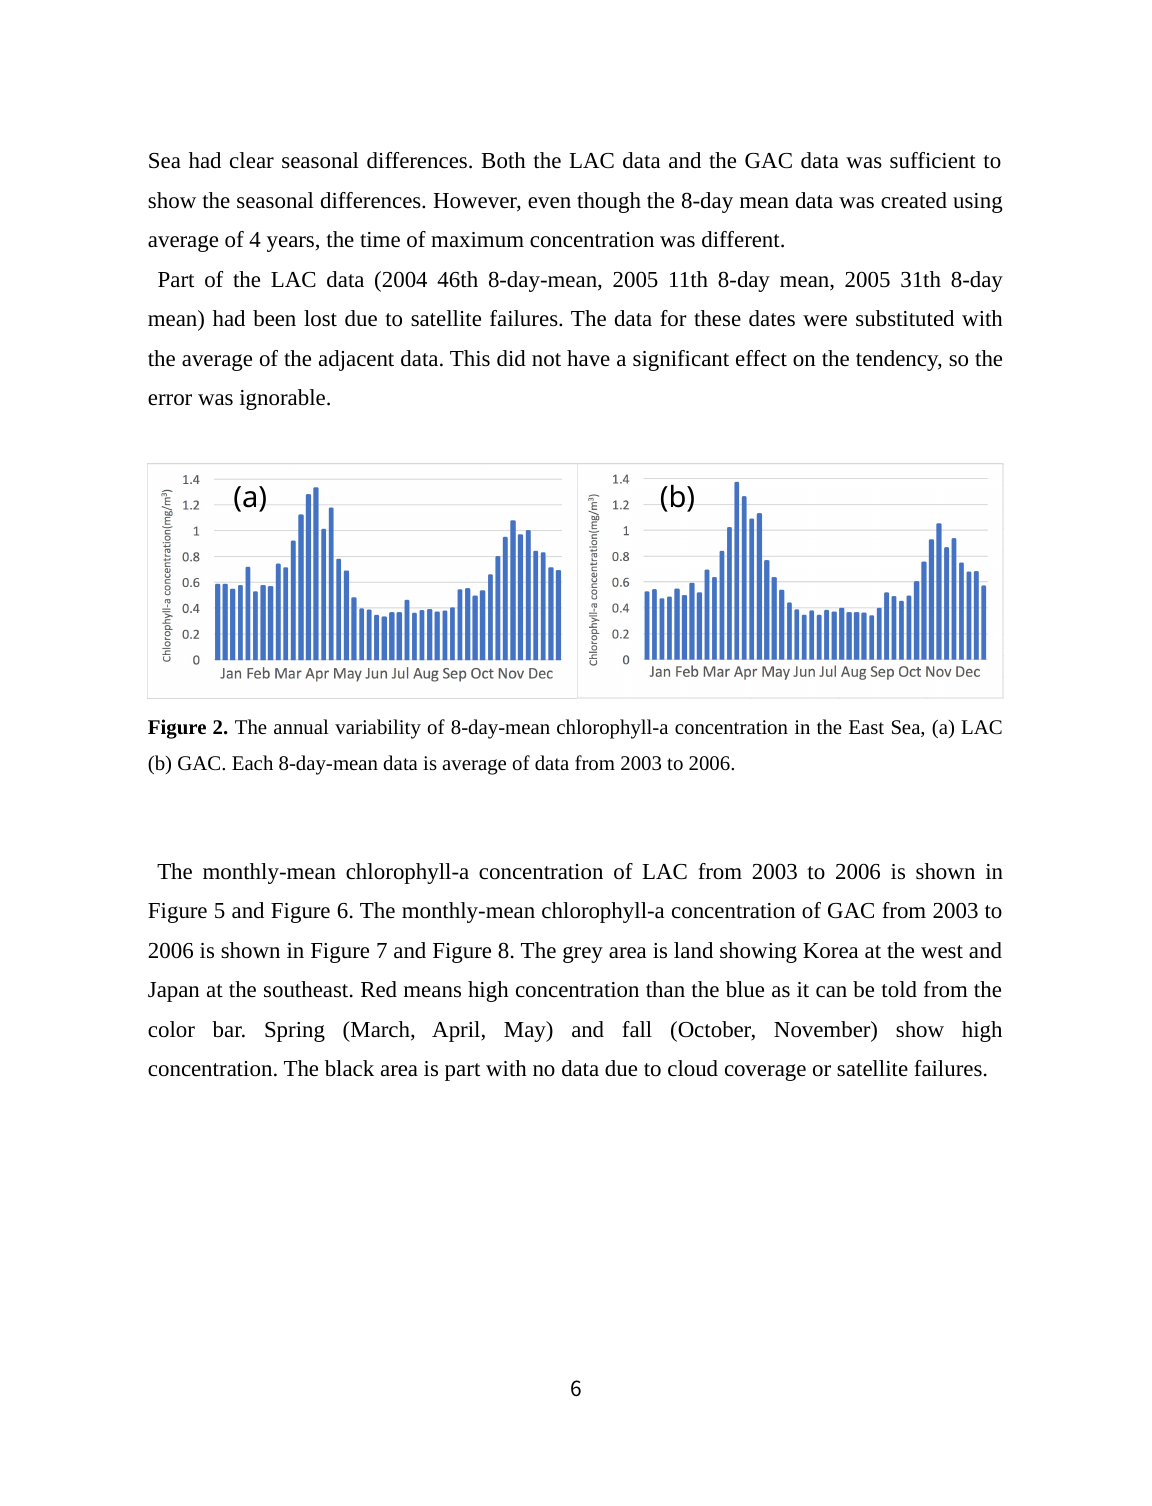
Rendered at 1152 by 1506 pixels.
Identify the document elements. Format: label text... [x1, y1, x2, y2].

text The monthly-mean chlorophyll-a concentration of LAC from 2003 to 2006 is shown in Figure 5 and Figure 6. The monthly-mean chlorophyll-a concentration of GAC from 2003 to 2006 is shown in Figure 7 and Figure 8. The grey area is land showing Korea at the west and Japan at the southeast. Red means high concentration than the blue as it can be told from the color bar. Spring (March, April, May) and fall (October, November) show high concentration. The black area is part with no data due to cloud coverage or satellite failures. [148, 858, 1004, 1082]
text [148, 148, 1004, 253]
text Part of the LAC data (2004 46th 8-day-mean, 2005 11th 8-day mean, 2005 31th 8-day mean) had been lost due to satellite failures. The data for these dates were substituted with the average of the adjacent data. This did not have a significant effect on the tendency, so the error was ignorable. [148, 266, 1004, 411]
picture [147, 463, 1004, 699]
text Figure 2. The annual variability of 8-day-mean chlorophyll-a concentration in the East Sea, (a) LAC (b) GAC. Each 8-day-mean data is average of data from 2003 to 2006. [148, 715, 1004, 775]
